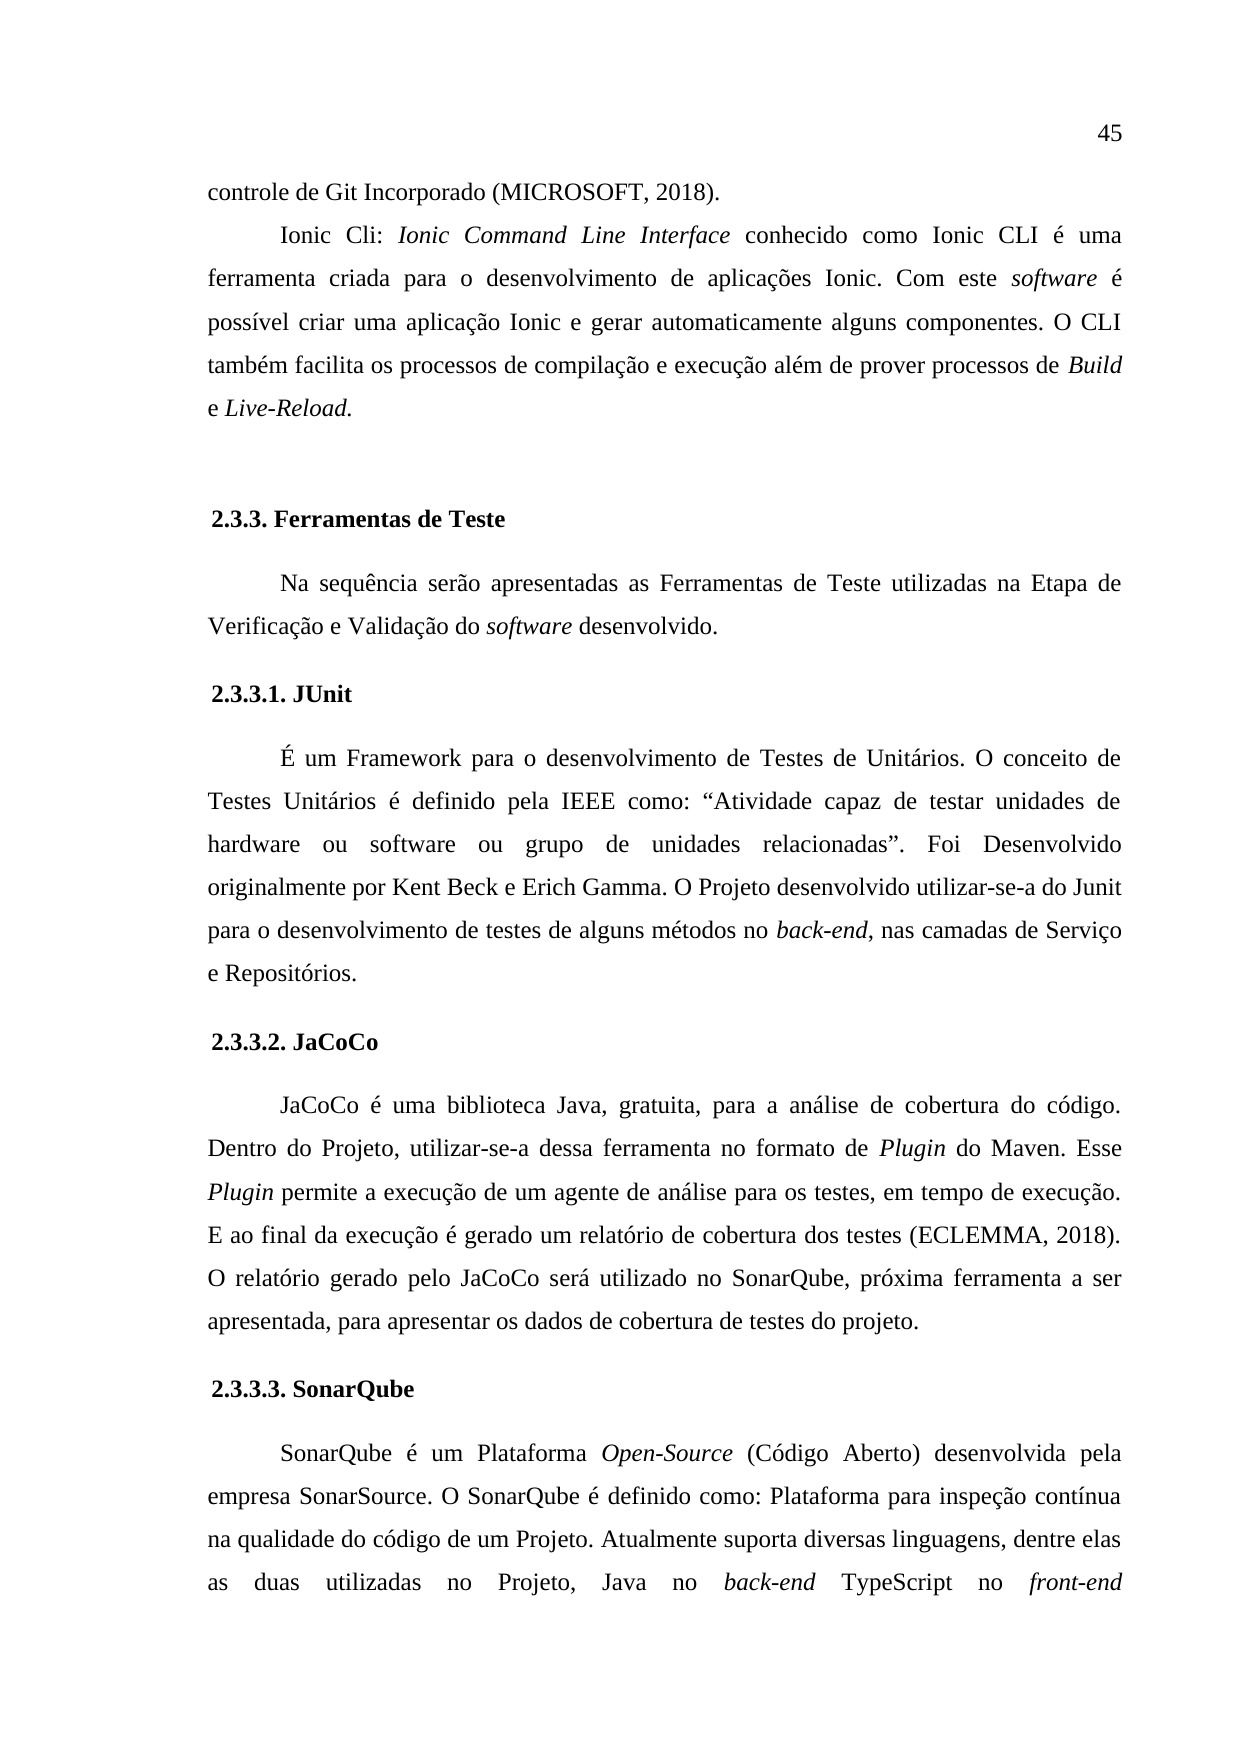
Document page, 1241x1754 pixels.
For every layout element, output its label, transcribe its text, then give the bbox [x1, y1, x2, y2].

subtitle SonarQube [211, 1374, 1122, 1403]
text Na sequência serão apresentadas as Ferramentas de Teste utilizadas na Etapa de Verificação e Validação do software desenvolvido. [207, 568, 1122, 640]
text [207, 1438, 1122, 1596]
text Ionic Cli: Ionic Command Line Interface conhecido como Ionic CLI é uma ferramenta criada para o desenvolvimento de aplicações Ionic. Com este software é possível criar uma aplicação Ionic e gerar automaticamente alguns componentes. O CLI também facilita os processos de compilação e execução além de prover processos de Build e Live-Reload. [207, 220, 1122, 422]
text JaCoCo é uma biblioteca Java, gratuita, para a análise de cobertura do código. Dentro do Projeto, utilizar-se-a dessa ferramenta no formato de Plugin do Maven. Esse Plugin permite a execução de um agente de análise para os testes, em tempo de execução. E ao final da execução é gerado um relatório de cobertura dos testes (ECLEMMA, 2018). O relatório gerado pelo JaCoCo será utilizado no SonarQube, próxima ferramenta a ser apresentada, para apresentar os dados de cobertura de testes do projeto. [207, 1090, 1122, 1335]
subtitle JUnit [211, 679, 1122, 708]
subtitle Ferramentas de Teste [211, 504, 1122, 533]
text É um Framework para o desenvolvimento de Testes de Unitários. O conceito de Testes Unitários é definido pela IEEE como: “Atividade capaz de testar unidades de hardware ou software ou grupo de unidades relacionadas”. Foi Desenvolvido originalmente por Kent Beck e Erich Gamma. O Projeto desenvolvido utilizar-se-a do Junit para o desenvolvimento de testes de alguns métodos no back-end, nas camadas de Serviço e Repositórios. [207, 743, 1122, 987]
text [207, 177, 1122, 206]
subtitle JaCoCo [211, 1027, 1122, 1055]
